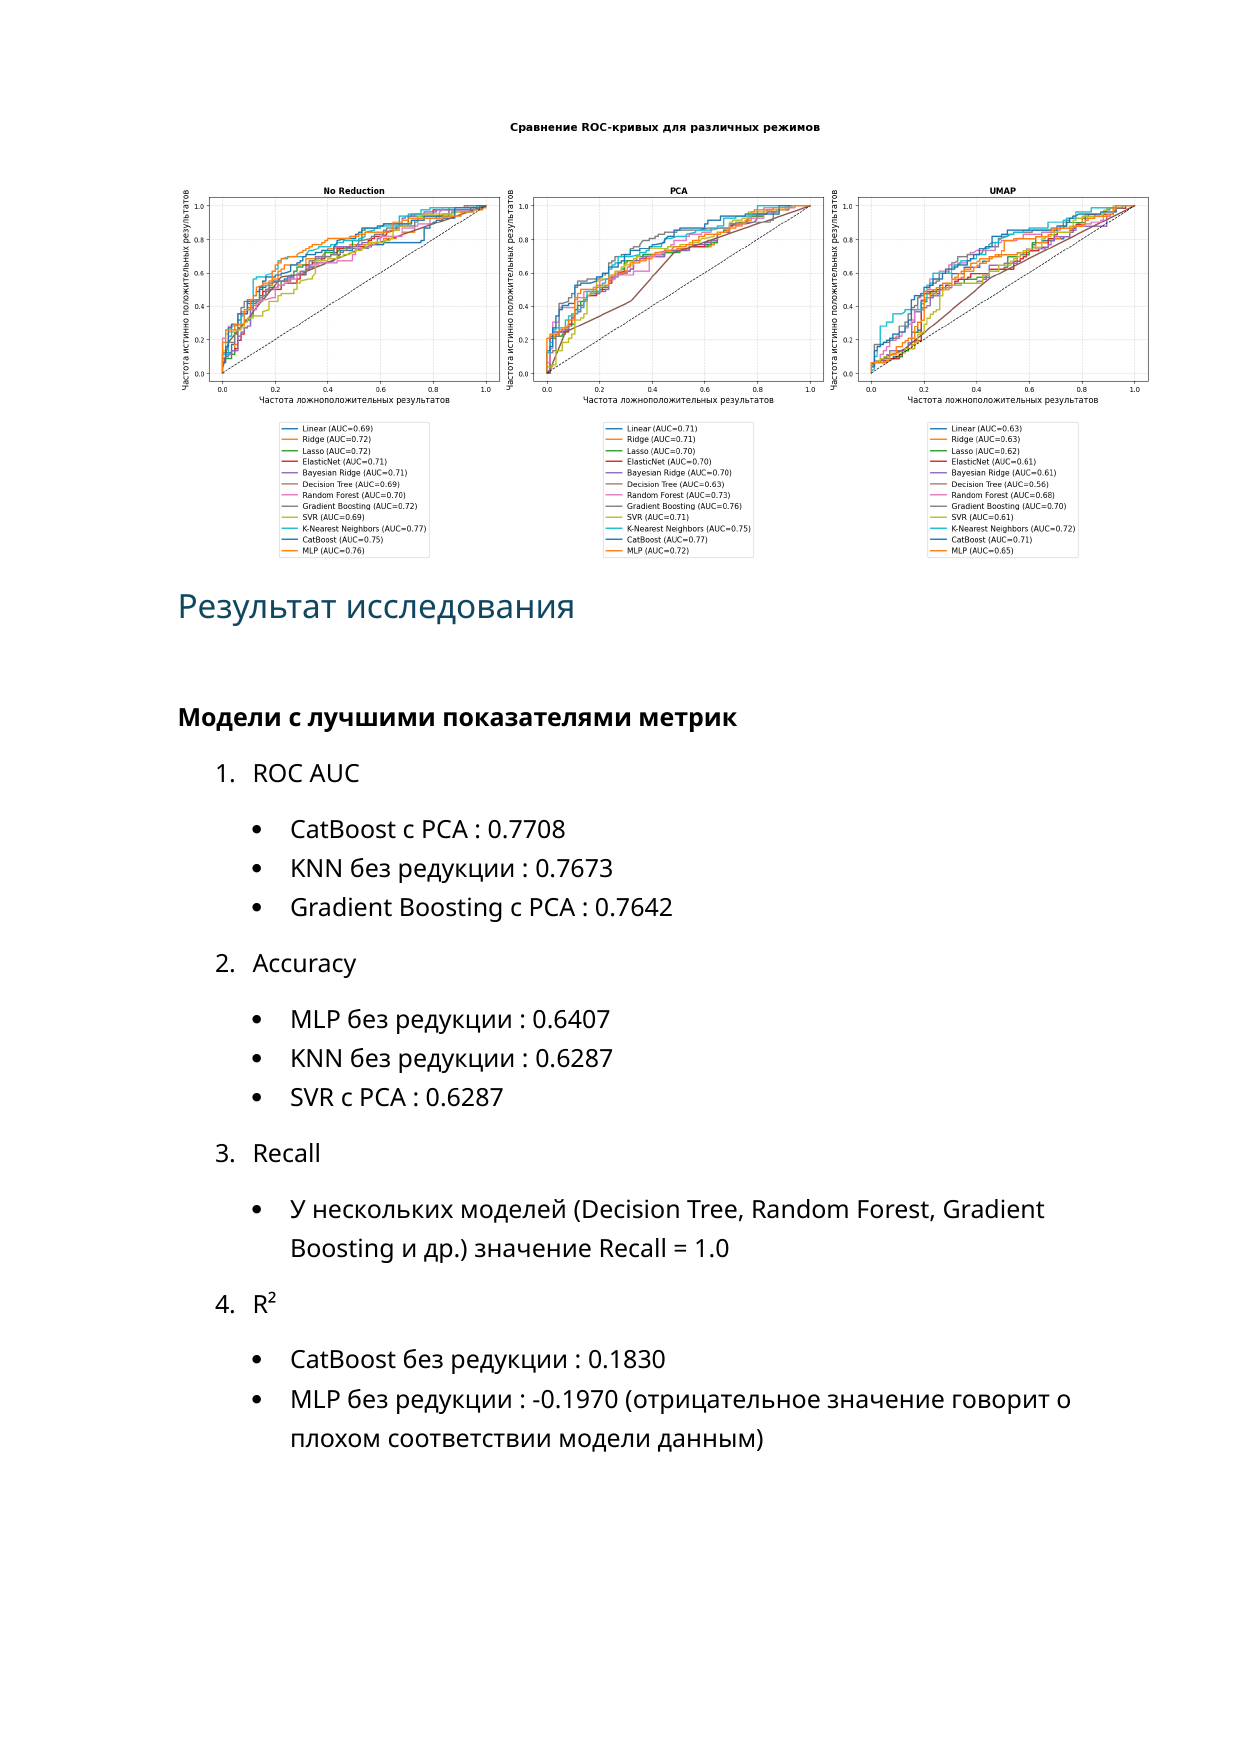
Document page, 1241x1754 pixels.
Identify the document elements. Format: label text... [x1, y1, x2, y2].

list Gradient Boosting с PCA : 0.7642 [252, 889, 1152, 924]
list Recall [215, 1135, 1152, 1169]
list Accuracy [215, 945, 1152, 979]
subtitle Результат исследования [177, 583, 1152, 629]
list MLP без редукции : 0.6407 [252, 1001, 1152, 1035]
picture [177, 118, 1152, 562]
list R² [215, 1286, 1152, 1320]
list ROC AUC [215, 755, 1152, 789]
list CatBoost с PCA : 0.7708 [252, 811, 1152, 845]
text Модели с лучшими показателями метрик [177, 699, 1152, 734]
list SVR с PCA : 0.6287 [252, 1079, 1152, 1114]
list MLP без редукции : -0.1970 (отрицательное значение говорит о плохом соответствии модели данным) [252, 1381, 1152, 1454]
list У нескольких моделей (Decision Tree, Random Forest, Gradient Boosting и др.) значение Recall = 1.0 [252, 1191, 1152, 1264]
list CatBoost без редукции : 0.1830 [252, 1342, 1152, 1376]
list KNN без редукции : 0.7673 [252, 850, 1152, 884]
list KNN без редукции : 0.6287 [252, 1040, 1152, 1074]
